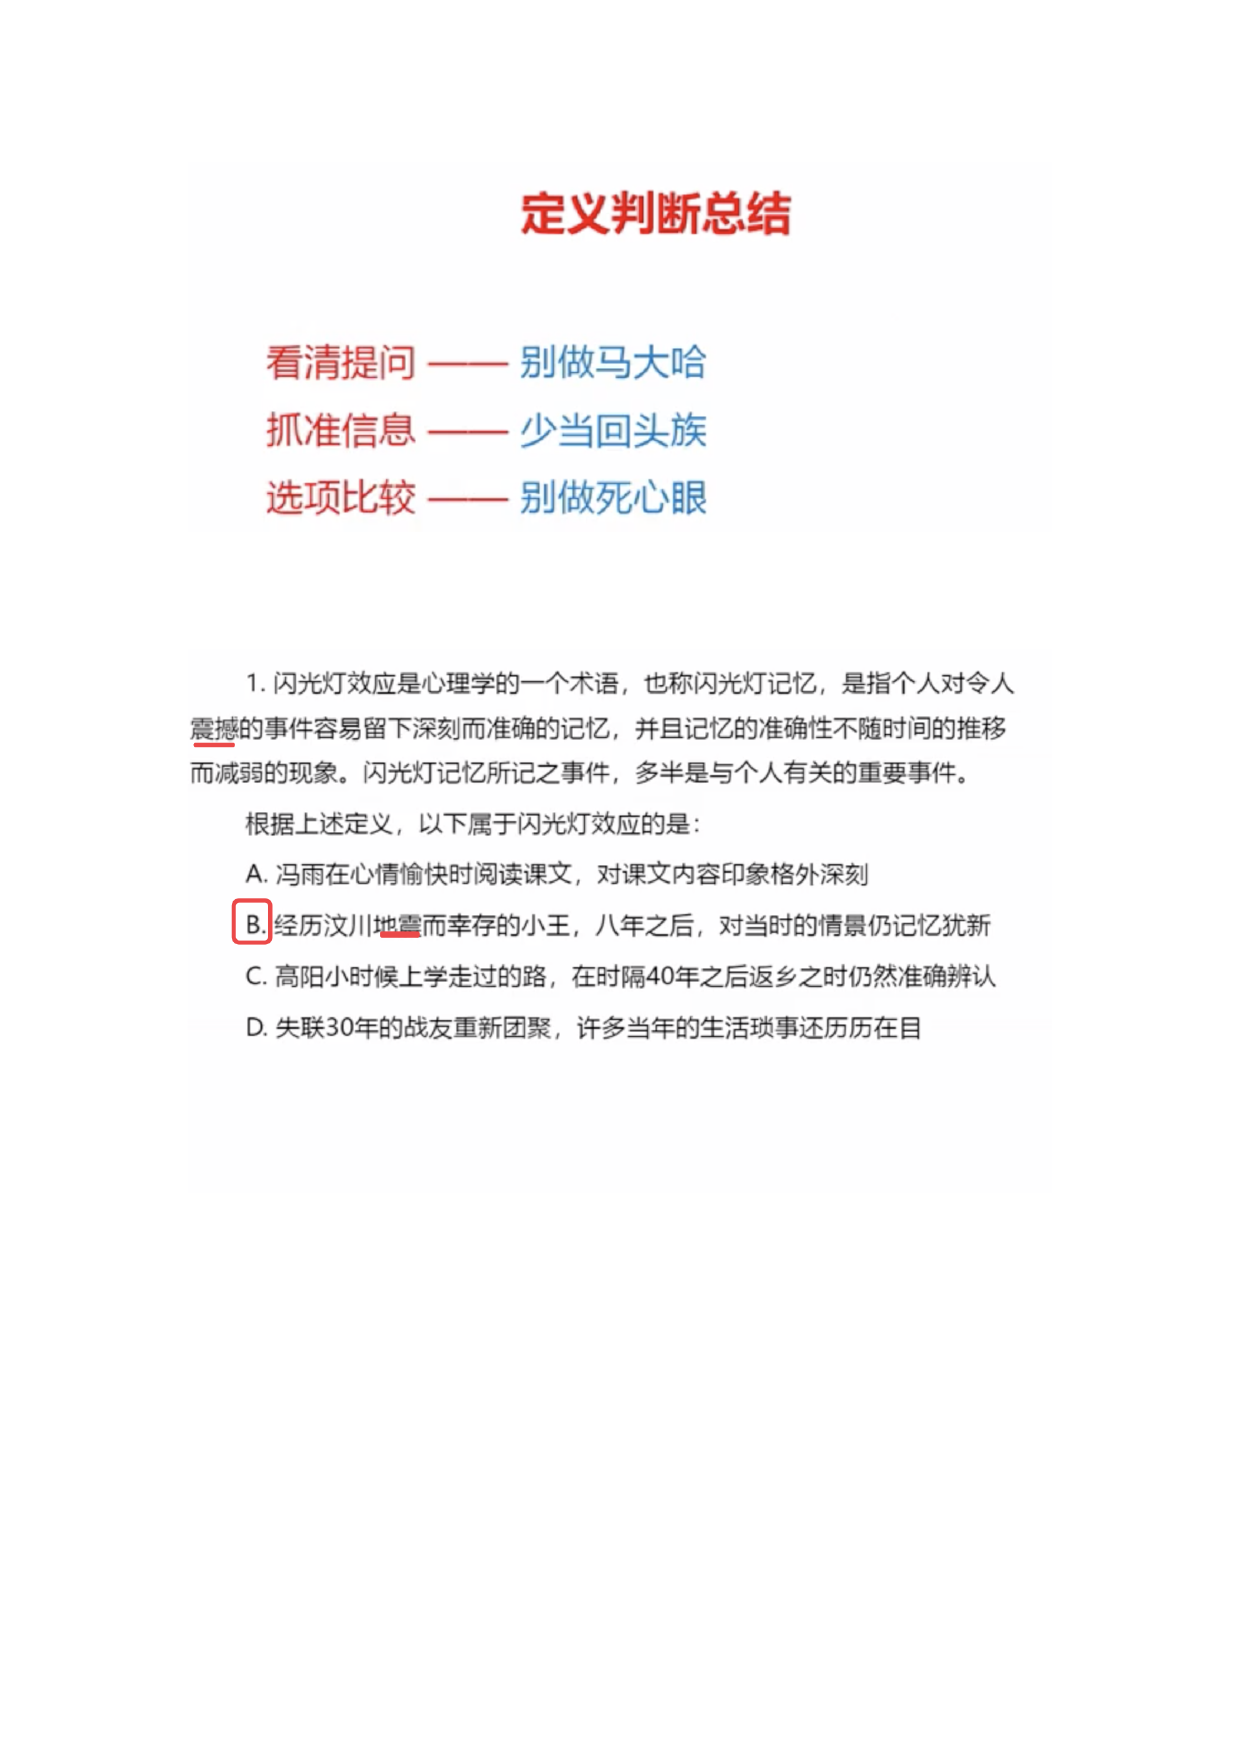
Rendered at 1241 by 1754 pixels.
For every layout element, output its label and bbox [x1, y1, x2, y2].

picture [187, 162, 1053, 532]
picture [187, 649, 1053, 1193]
